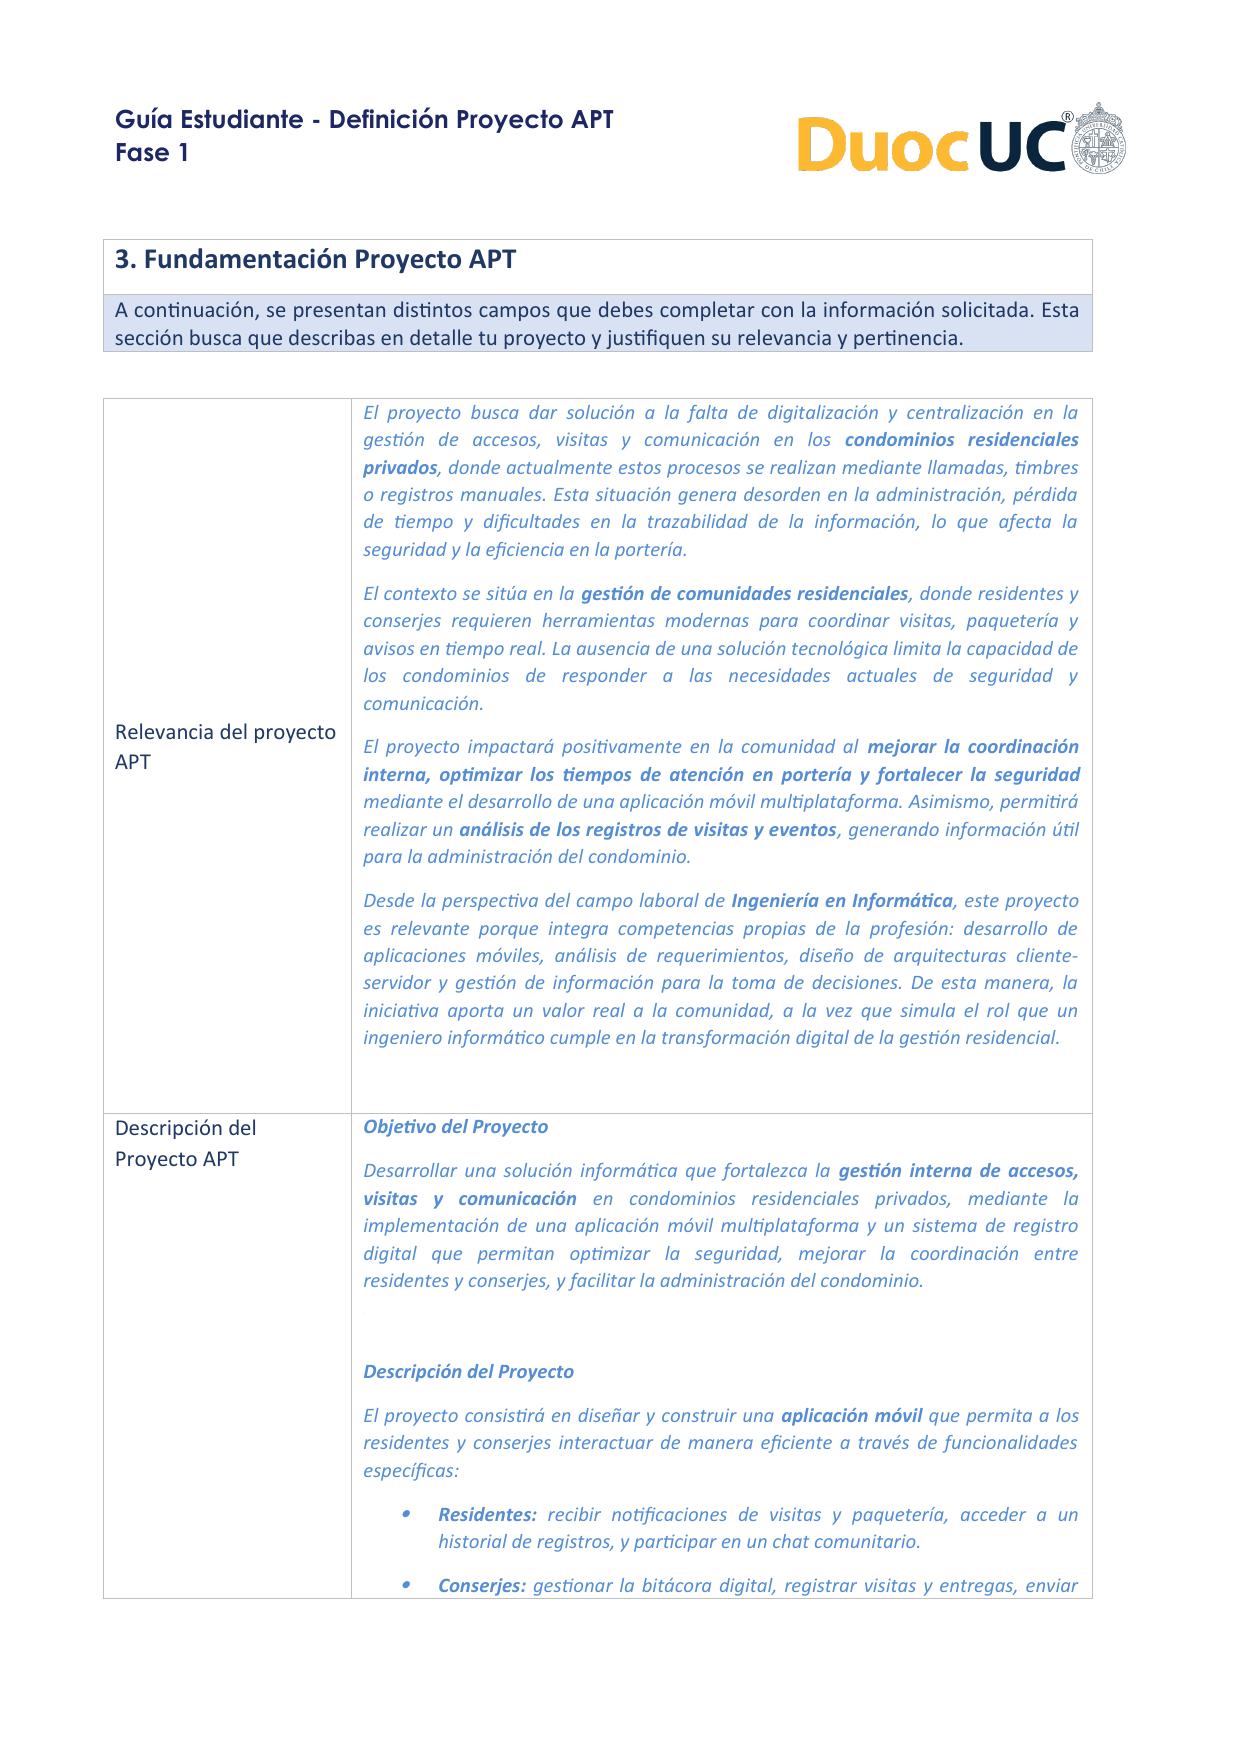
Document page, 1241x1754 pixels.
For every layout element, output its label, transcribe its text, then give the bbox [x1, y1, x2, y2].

picture [798, 102, 1126, 174]
table_cell A continuación, se presentan distintos campos que debes completar con la información solicitada. Esta sección busca que describas en detalle tu proyecto y justifiquen su relevancia y pertinencia. [104, 295, 1092, 351]
table_header Relevancia del proyecto APT [104, 399, 351, 1112]
table_header El proyecto busca dar solución a la falta de digitalización y centralización en la gestión de accesos, visitas y comunicación en los condominios residenciales privados, donde actualmente estos procesos se realizan mediante llamadas, timbres o registros manuales. Esta situación genera desorden en la administración, pérdida de tiempo y dificultades en la trazabilidad de la información, lo que afecta la seguridad y la eficiencia en la portería. El contexto se sitúa en la gestión de comunidades residenciales, donde residentes y conserjes requieren herramientas modernas para coordinar visitas, paquetería y avisos en tiempo real. La ausencia de una solución tecnológica limita la capacidad de los condominios de responder a las necesidades actuales de seguridad y comunicación. El proyecto impactará positivamente en la comunidad al mejorar la coordinación interna, optimizar los tiempos de atención en portería y fortalecer la seguridad mediante el desarrollo de una aplicación móvil multiplataforma. Asimismo, permitirá realizar un análisis de los registros de visitas y eventos, generando información útil para la administración del condominio. Desde la perspectiva del campo laboral de Ingeniería en Informática, este proyecto es relevante porque integra competencias propias de la profesión: desarrollo de aplicaciones móviles, análisis de requerimientos, diseño de arquitecturas cliente-servidor y gestión de información para la toma de decisiones. De esta manera, la iniciativa aporta un valor real a la comunidad, a la vez que simula el rol que un ingeniero informático cumple en la transformación digital de la gestión residencial. [352, 399, 1092, 1112]
table_cell Descripción del Proyecto APT [104, 1114, 351, 1598]
table_header 3. Fundamentación Proyecto APT [104, 240, 1092, 294]
